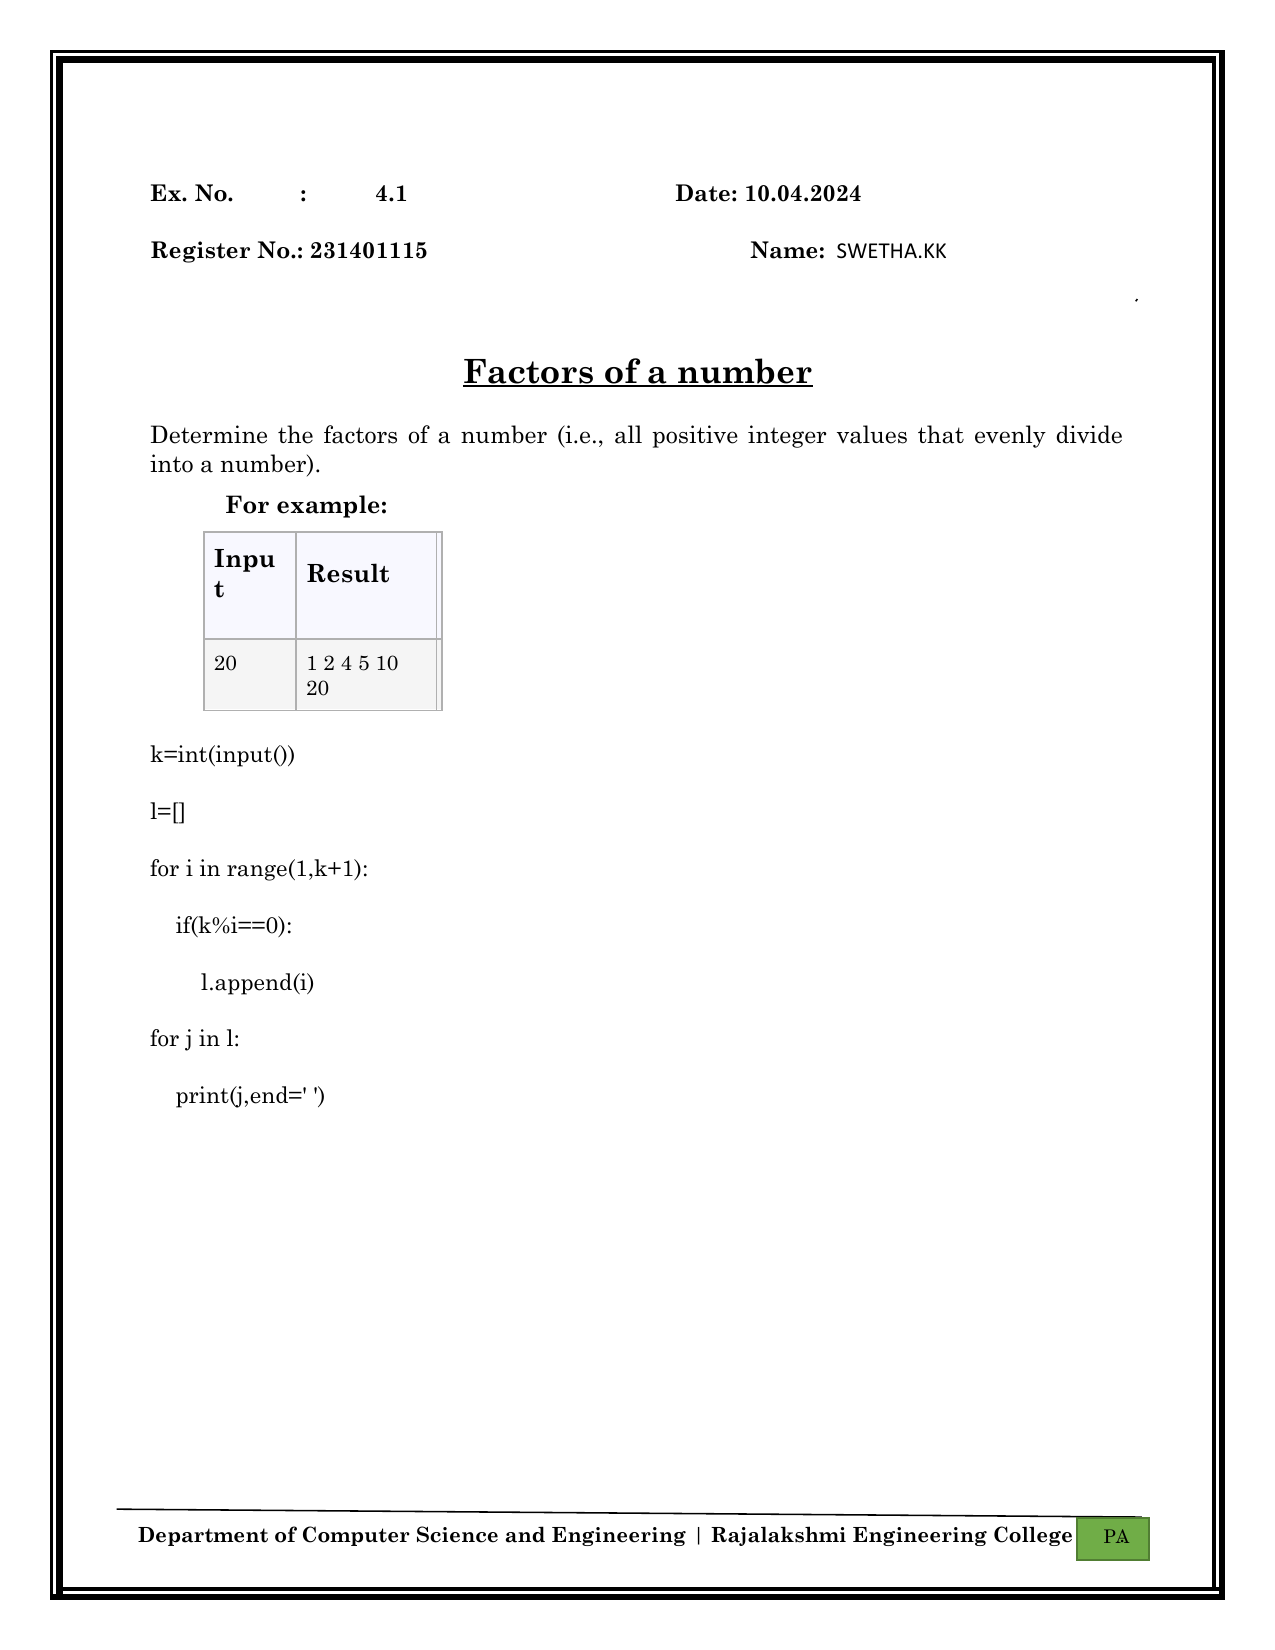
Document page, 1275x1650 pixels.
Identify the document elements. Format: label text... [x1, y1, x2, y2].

text for i in range(1,k+1): [150, 854, 1125, 881]
text Register No.: 231401115 Name: SWETHA.KK [150, 236, 1125, 264]
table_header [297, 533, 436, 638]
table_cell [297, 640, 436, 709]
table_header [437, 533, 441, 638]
text k=int(input()) [150, 740, 1125, 768]
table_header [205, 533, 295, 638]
text for j in l: [150, 1024, 1125, 1052]
text if(k%i==0): [150, 911, 1125, 938]
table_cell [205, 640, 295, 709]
text Ex. No. : 4.1 Date: 10.04.2024 [150, 179, 1125, 207]
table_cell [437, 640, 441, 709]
text l=[] [150, 797, 1125, 825]
text For example: [225, 490, 1125, 518]
text Determine the factors of a number (i.e., all positive integer values that evenly divide into a number). [150, 419, 1125, 477]
text Factors of a number [150, 350, 1125, 390]
text l.append(i) [150, 967, 1125, 995]
text print(j,end=' ') [150, 1081, 1125, 1108]
